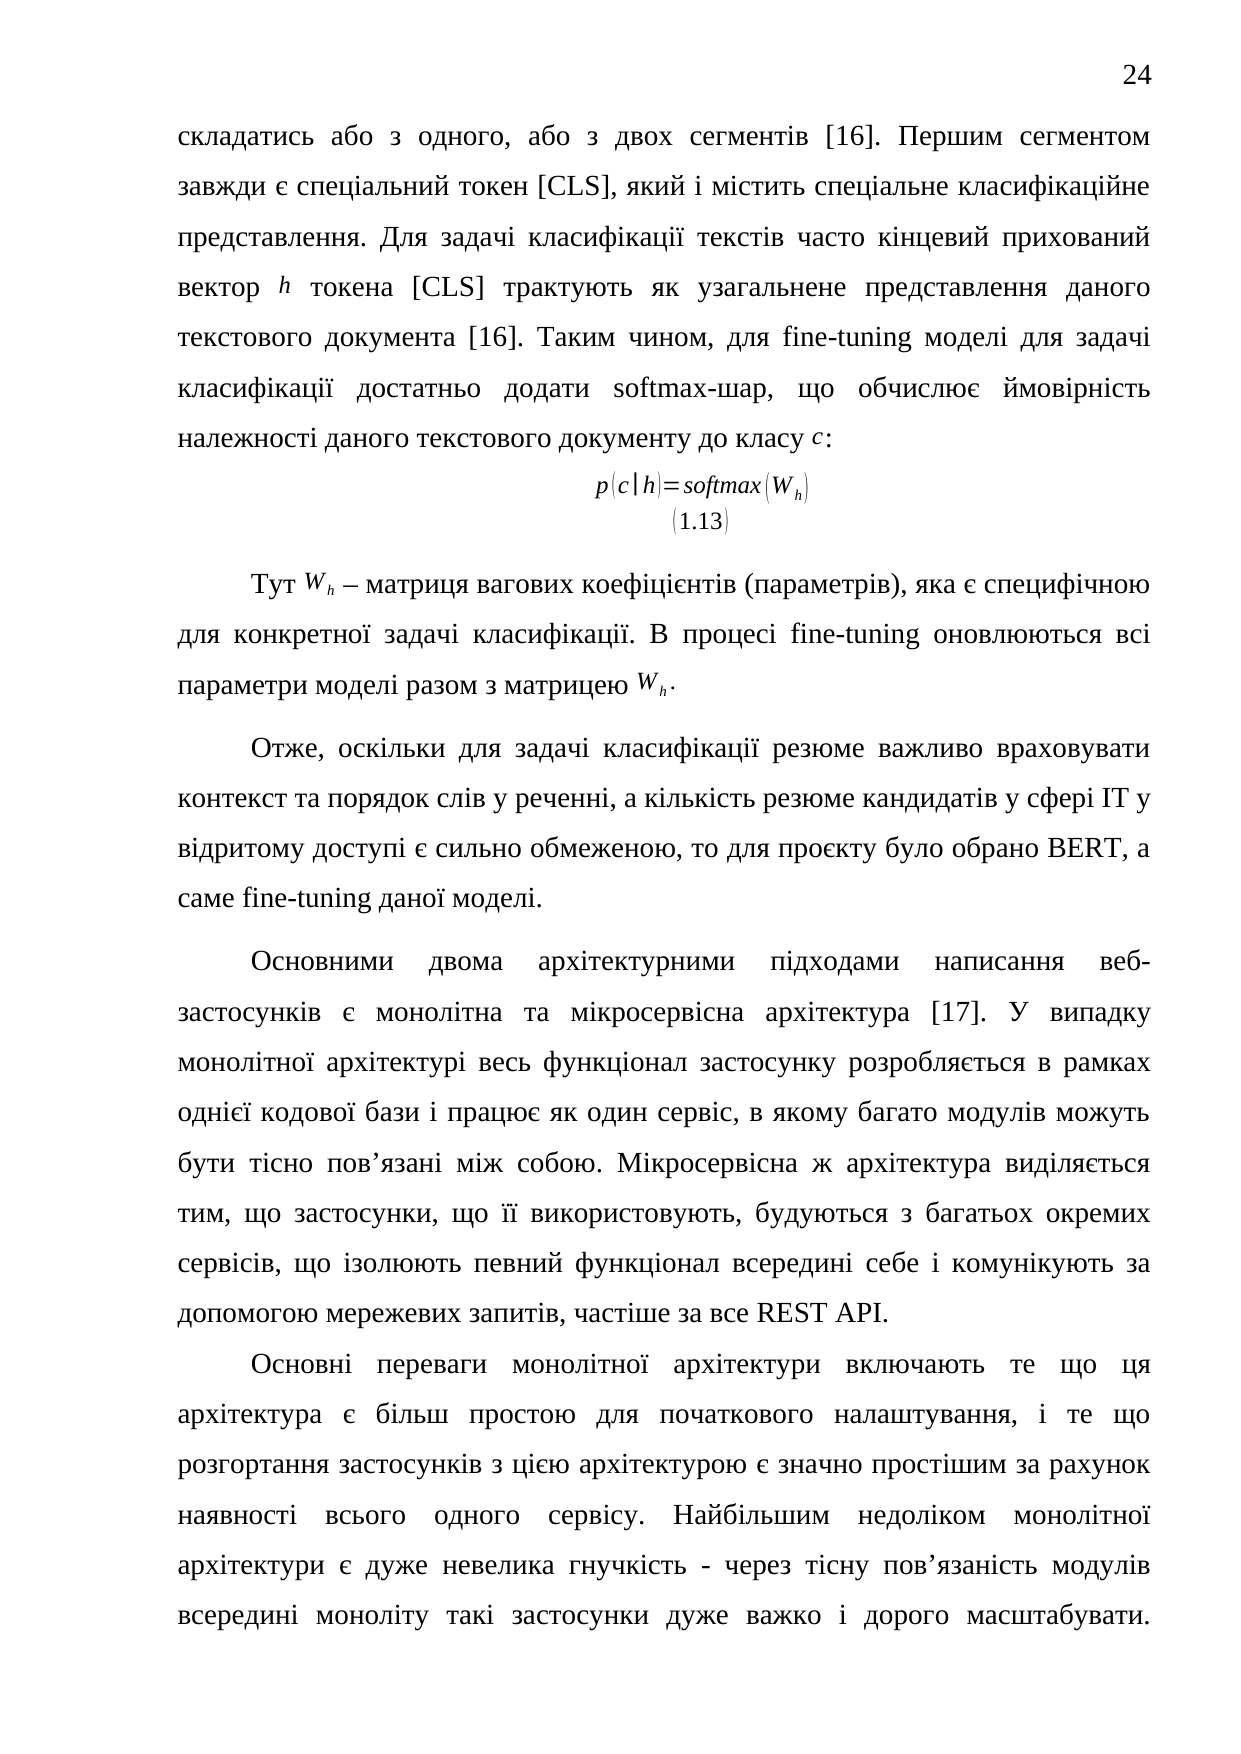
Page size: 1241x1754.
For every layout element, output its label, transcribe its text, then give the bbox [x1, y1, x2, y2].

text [177, 1346, 1152, 1631]
text Основними двома архітектурними підходами написання веб-застосунків є монолітна та мікросервісна архітектура [17]. У випадку монолітної архітектурі весь функціонал застосунку розробляється в рамках однієї кодової бази і працює як один сервіс, в якому багато модулів можуть бути тісно пов’язані між собою. Мікросервісна ж архітектура виділяється тим, що застосунки, що її використовують, будуються з багатьох окремих сервісів, що ізолюють певний функціонал всередині себе і комунікують за допомогою мережевих запитів, частіше за все REST API. [177, 943, 1152, 1329]
text Отже, оскільки для задачі класифікації резюме важливо враховувати контекст та порядок слів у реченні, а кількість резюме кандидатів у сфері IT у відритому доступі є сильно обмеженою, то для проєкту було обрано BERT, а саме fine-tuning даної моделі. [177, 730, 1152, 914]
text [177, 118, 1152, 454]
text Тут – матриця вагових коефіцієнтів (параметрів), яка є специфічною для конкретної задачі класифікації. В процесі fine-tuning оновлюються всі параметри моделі разом з матрицею [177, 566, 1152, 700]
